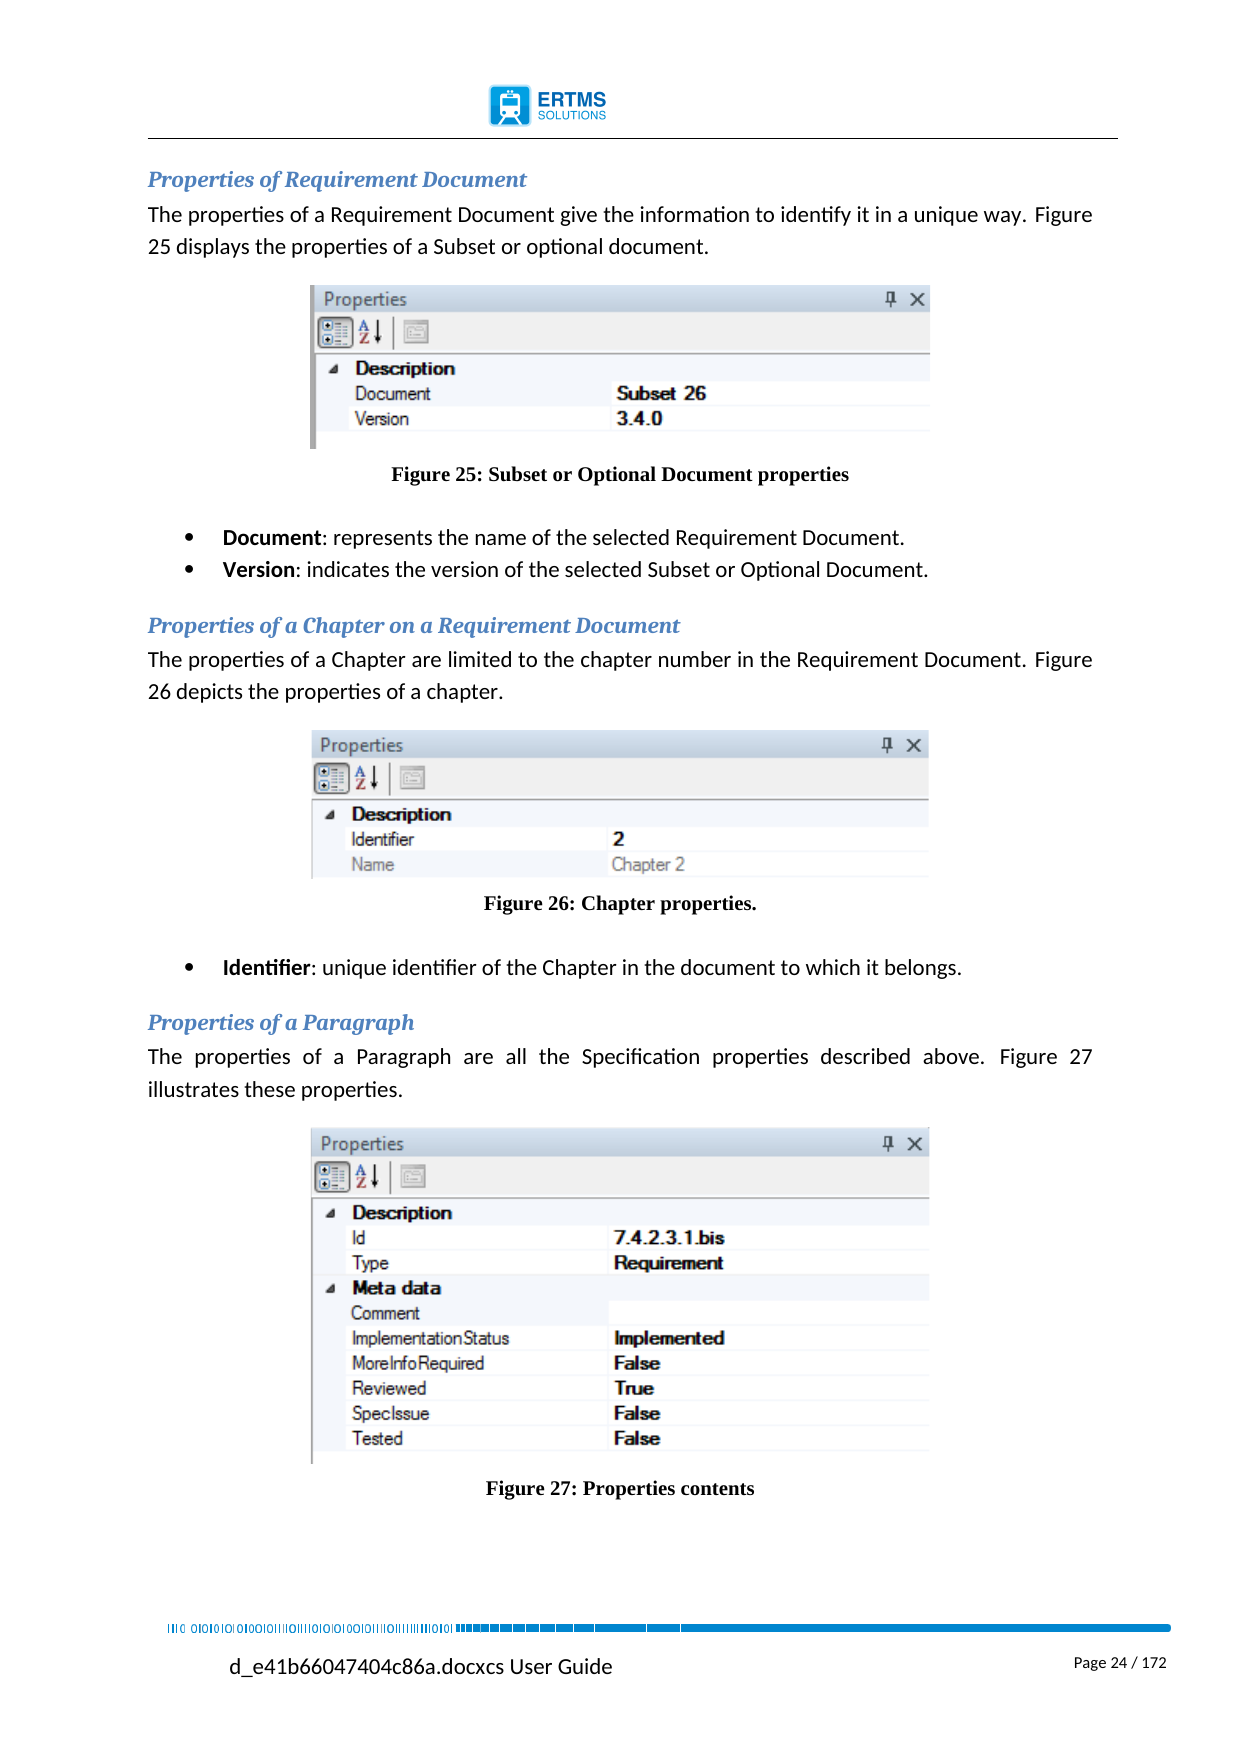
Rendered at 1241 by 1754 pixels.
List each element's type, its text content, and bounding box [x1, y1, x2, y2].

text Figure 25: Subset or Optional Document properties [148, 461, 1093, 486]
picture [167, 1624, 1171, 1633]
text The properties of a Requirement Document give the information to identify it in a unique way. Figure 25 displays the properties of a Subset or optional document. [148, 200, 1093, 260]
picture [311, 730, 929, 879]
picture [310, 1127, 930, 1464]
list Identifier: unique identifier of the Chapter in the document to which it belongs. [185, 953, 1093, 981]
picture [310, 285, 931, 449]
text The properties of a Paragraph are all the Specification properties described above. Figure 27 illustrates these properties. [148, 1042, 1093, 1103]
list Version: indicates the version of the selected Subset or Optional Document. [185, 555, 1093, 583]
subtitle Properties of Requirement Document [148, 167, 1093, 193]
text Figure 26: Chapter properties. [148, 891, 1093, 915]
subtitle Properties of a Paragraph [148, 1010, 1093, 1036]
list Document: represents the name of the selected Requirement Document. [185, 523, 1093, 551]
subtitle Properties of a Chapter on a Requirement Document [148, 612, 1093, 639]
text Figure 27: Properties contents [148, 1476, 1093, 1500]
text The properties of a Chapter are limited to the chapter number in the Requirement Document. Figure 26 depicts the properties of a chapter. [148, 645, 1093, 705]
picture [477, 73, 617, 138]
